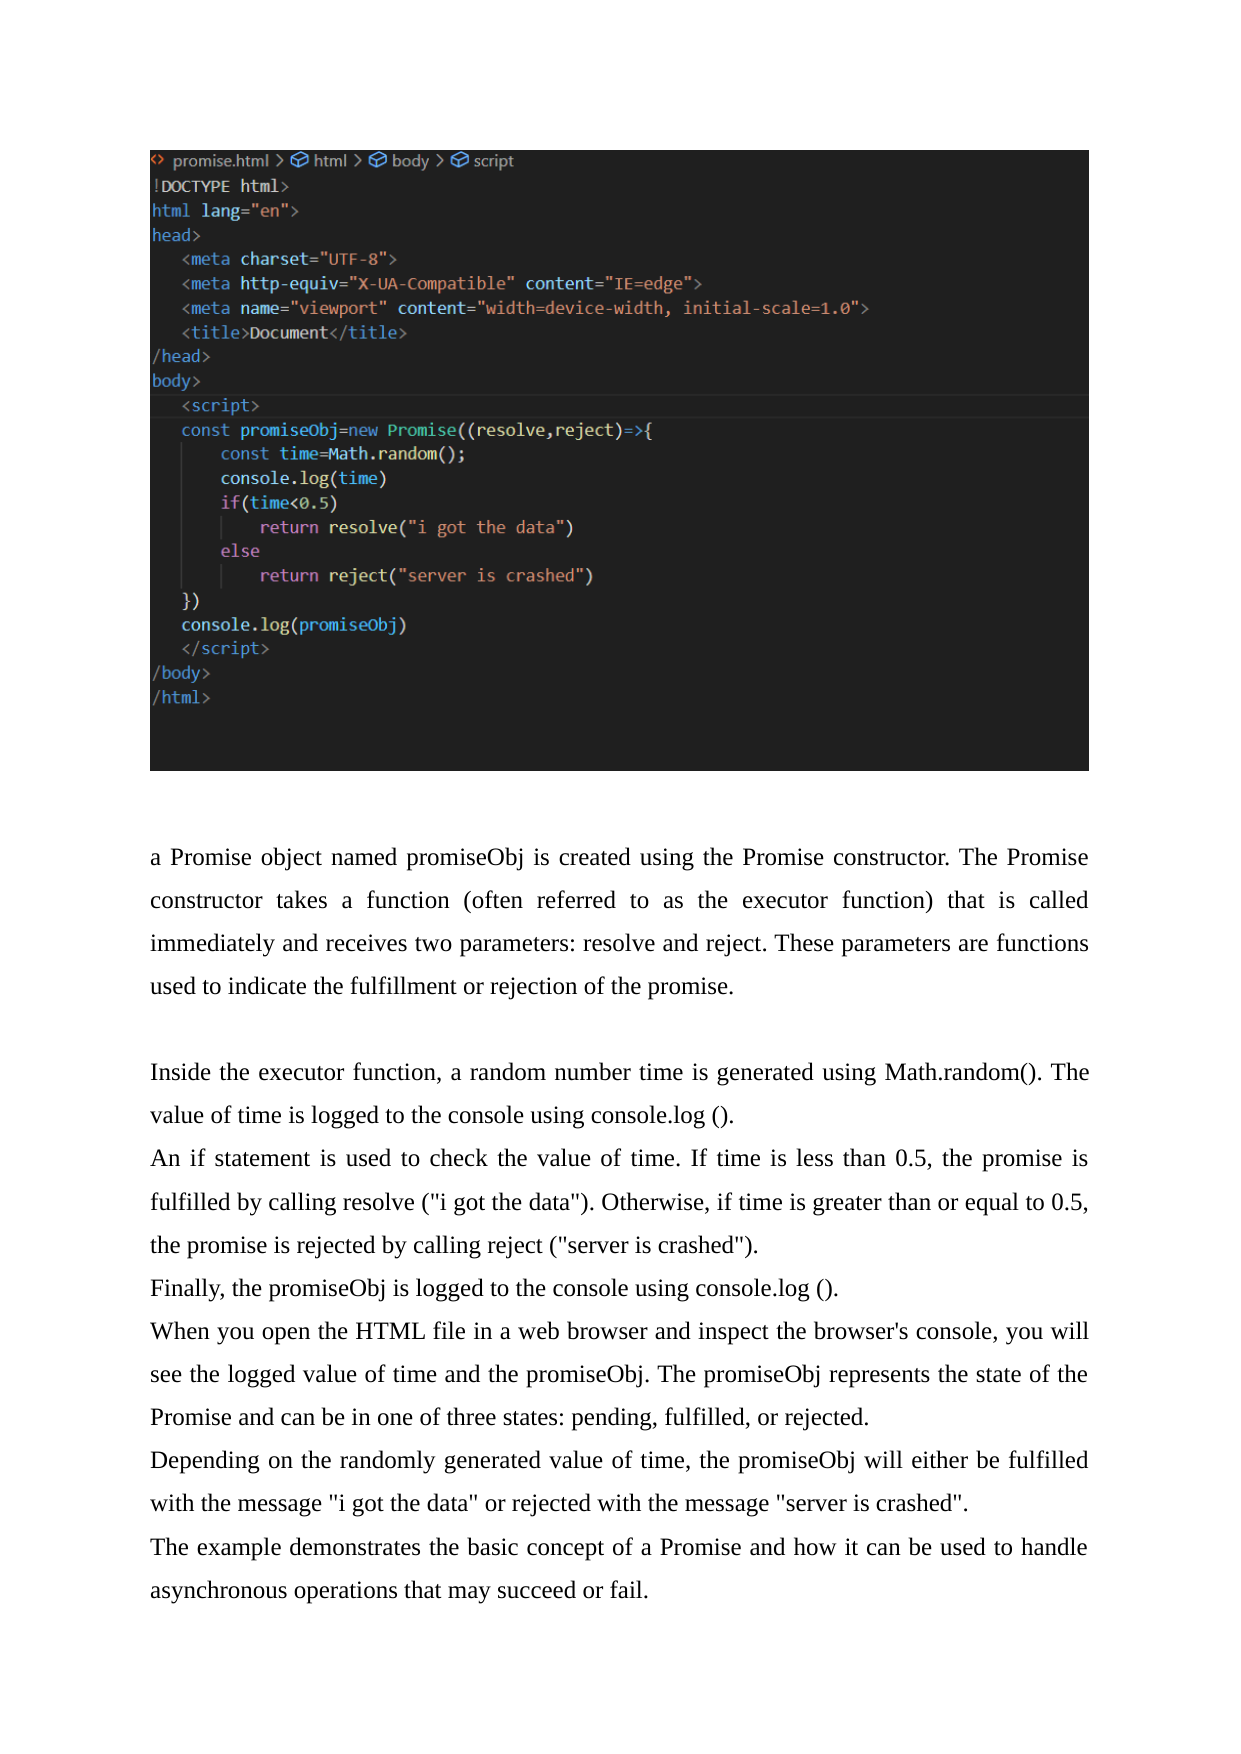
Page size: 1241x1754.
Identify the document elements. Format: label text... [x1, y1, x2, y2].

text The example demonstrates the basic concept of a Promise and how it can be used to handle asynchronous operations that may succeed or fail. [150, 1532, 1090, 1603]
text Finally, the promiseObj is logged to the console using console.log (). [150, 1273, 1090, 1302]
text An if statement is used to check the value of time. If time is less than 0.5, the promise is fulfilled by calling resolve ("i got the data"). Otherwise, if time is greater than or equal to 0.5, the promise is rejected by calling reject ("server is crashed"). [150, 1143, 1090, 1258]
picture [150, 150, 1089, 771]
text Inside the executor function, a random number time is generated using Math.random(). The value of time is logged to the console using console.log (). [150, 1057, 1090, 1129]
text When you open the HTML file in a web browser and inspect the browser's console, you will see the logged value of time and the promiseObj. The promiseObj represents the state of the Promise and can be in one of three states: pending, fulfilled, or rejected. [150, 1316, 1090, 1431]
text a Promise object named promiseObj is created using the Promise constructor. The Promise constructor takes a function (often referred to as the executor function) that is called immediately and receives two parameters: resolve and reject. These parameters are functions used to indicate the fulfillment or rejection of the promise. [150, 842, 1090, 1000]
text Depending on the randomly generated value of time, the promiseObj will either be fulfilled with the message "i got the data" or rejected with the message "server is crashed". [150, 1445, 1090, 1517]
